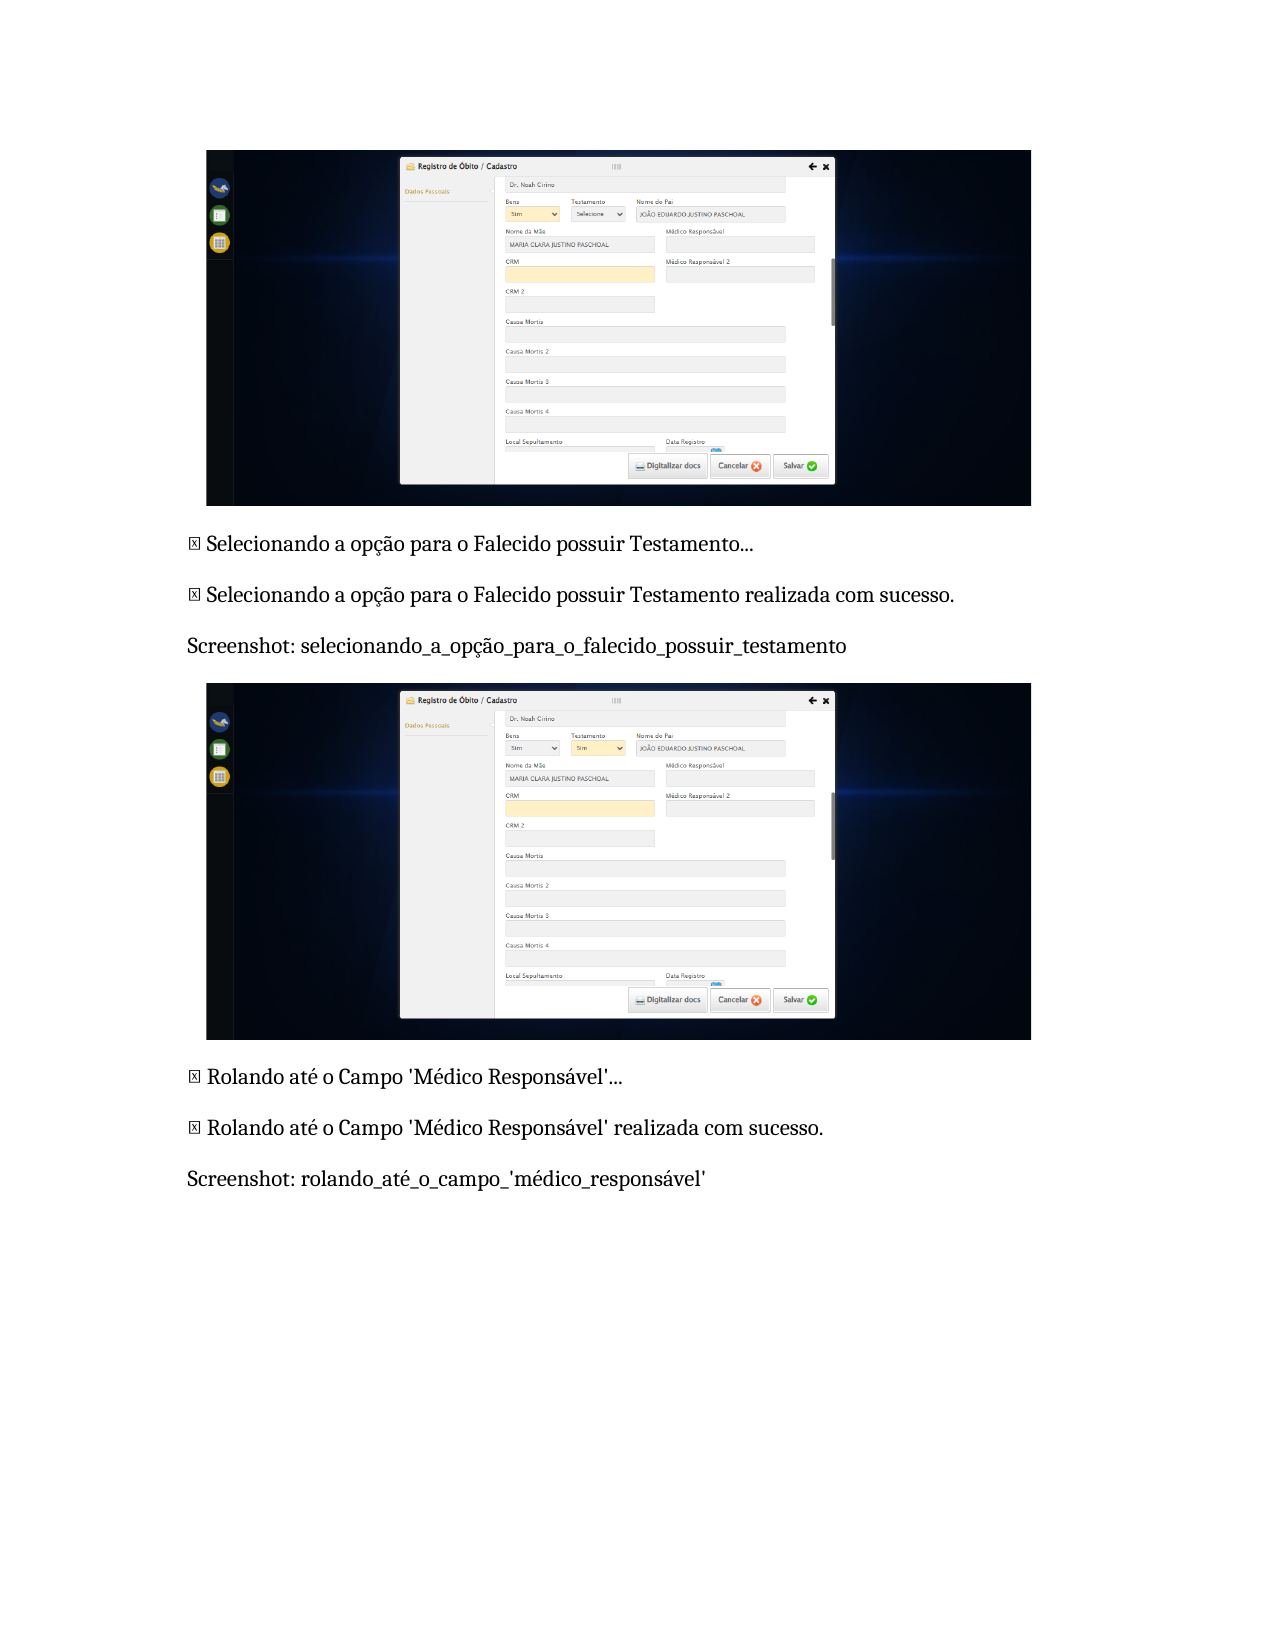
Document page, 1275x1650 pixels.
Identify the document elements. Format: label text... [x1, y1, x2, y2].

picture [206, 150, 1032, 506]
text ✅ Rolando até o Campo 'Médico Responsável' realizada com sucesso. [187, 1115, 1087, 1141]
text Screenshot: rolando_até_o_campo_'médico_responsável' [187, 1166, 1087, 1192]
text 🔄 Selecionando a opção para o Falecido possuir Testamento... [187, 530, 1087, 557]
text 🔄 Rolando até o Campo 'Médico Responsável'... [187, 1064, 1087, 1090]
text ✅ Selecionando a opção para o Falecido possuir Testamento realizada com sucesso. [187, 581, 1087, 608]
picture [206, 683, 1032, 1040]
text Screenshot: selecionando_a_opção_para_o_falecido_possuir_testamento [187, 632, 1087, 659]
